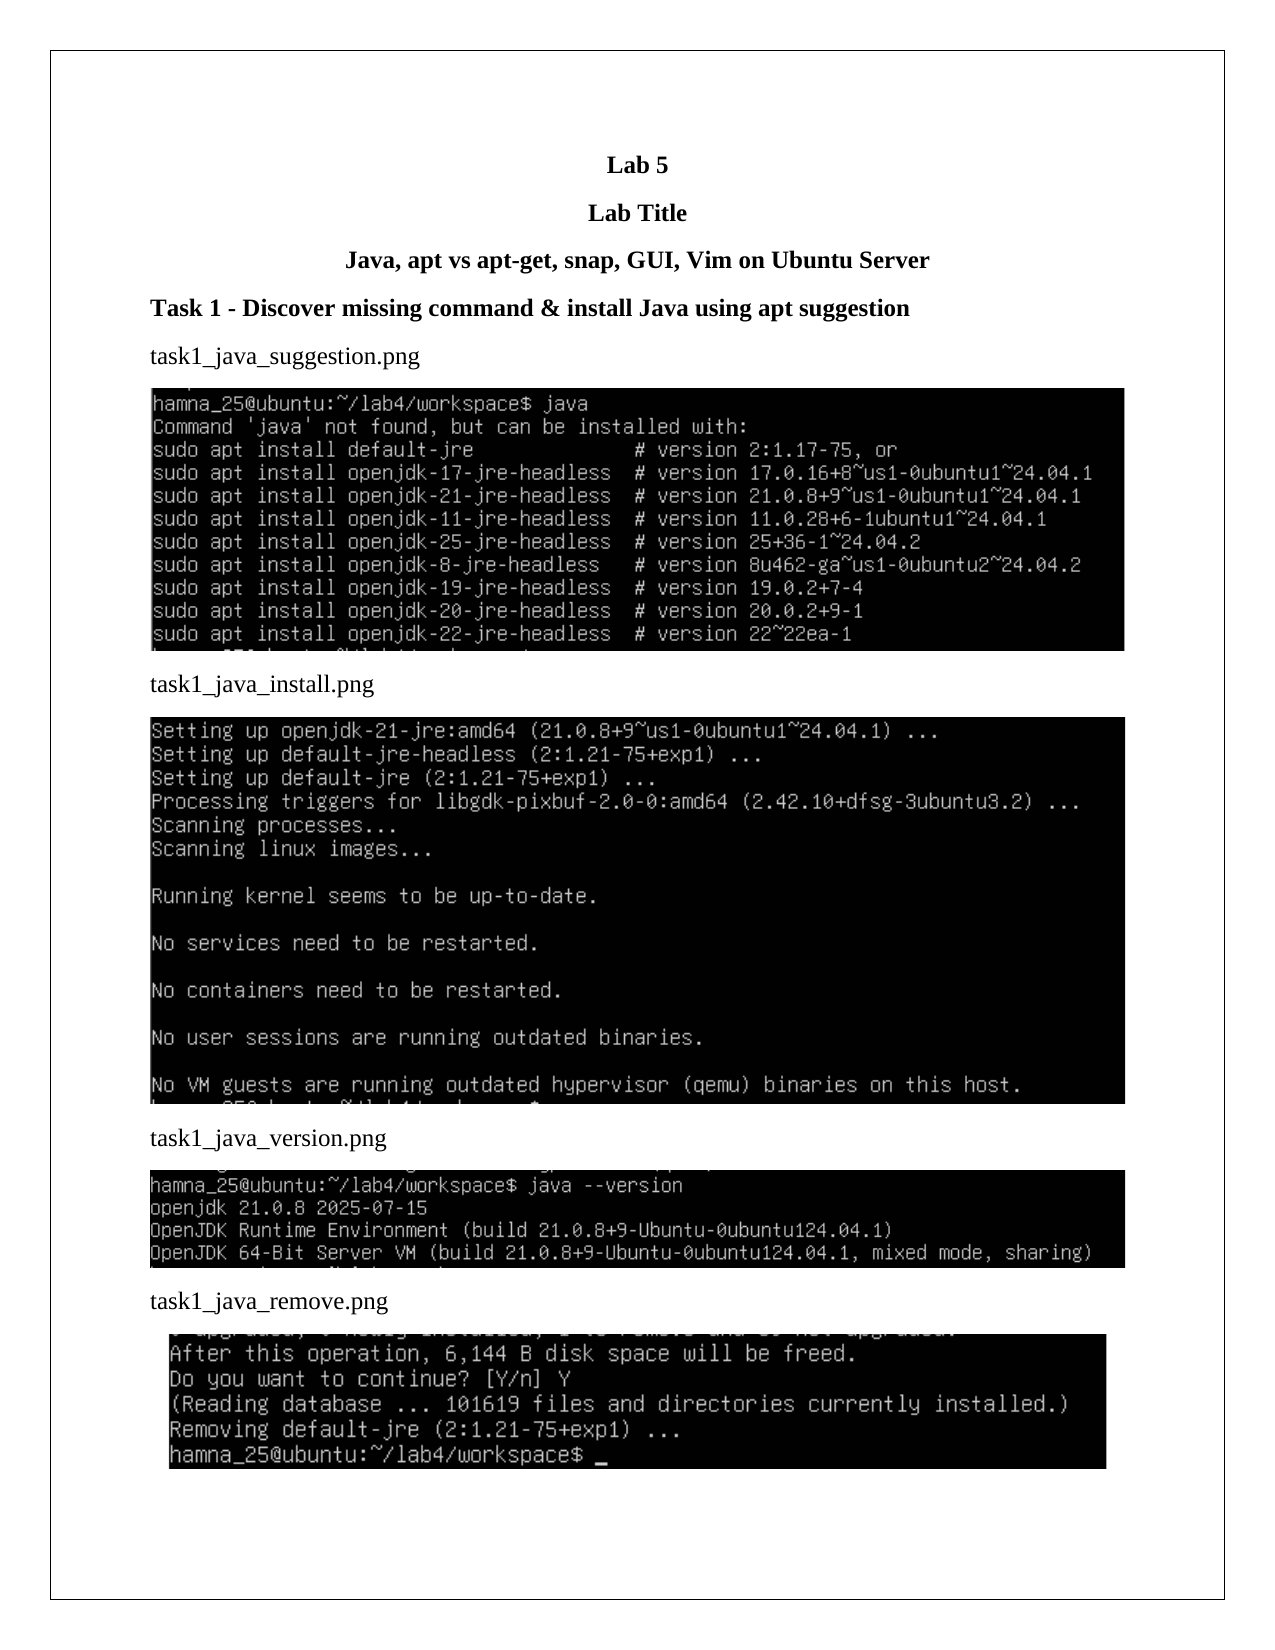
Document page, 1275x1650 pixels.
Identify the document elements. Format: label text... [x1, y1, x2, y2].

text Task 1 - Discover missing command & install Java using apt suggestion [150, 293, 1125, 322]
picture [150, 717, 1125, 1104]
text Java, apt vs apt-get, snap, GUI, Vim on Ubuntu Server [150, 245, 1125, 274]
text Lab 5 [150, 150, 1125, 179]
text task1_java_remove.png [150, 1286, 1125, 1315]
text task1_java_suggestion.png [150, 341, 1125, 369]
picture [150, 388, 1125, 651]
text task1_java_install.png [150, 669, 1125, 698]
text task1_java_version.png [150, 1123, 1125, 1151]
picture [168, 1334, 1107, 1469]
text Lab Title [150, 198, 1125, 226]
picture [150, 1170, 1125, 1268]
